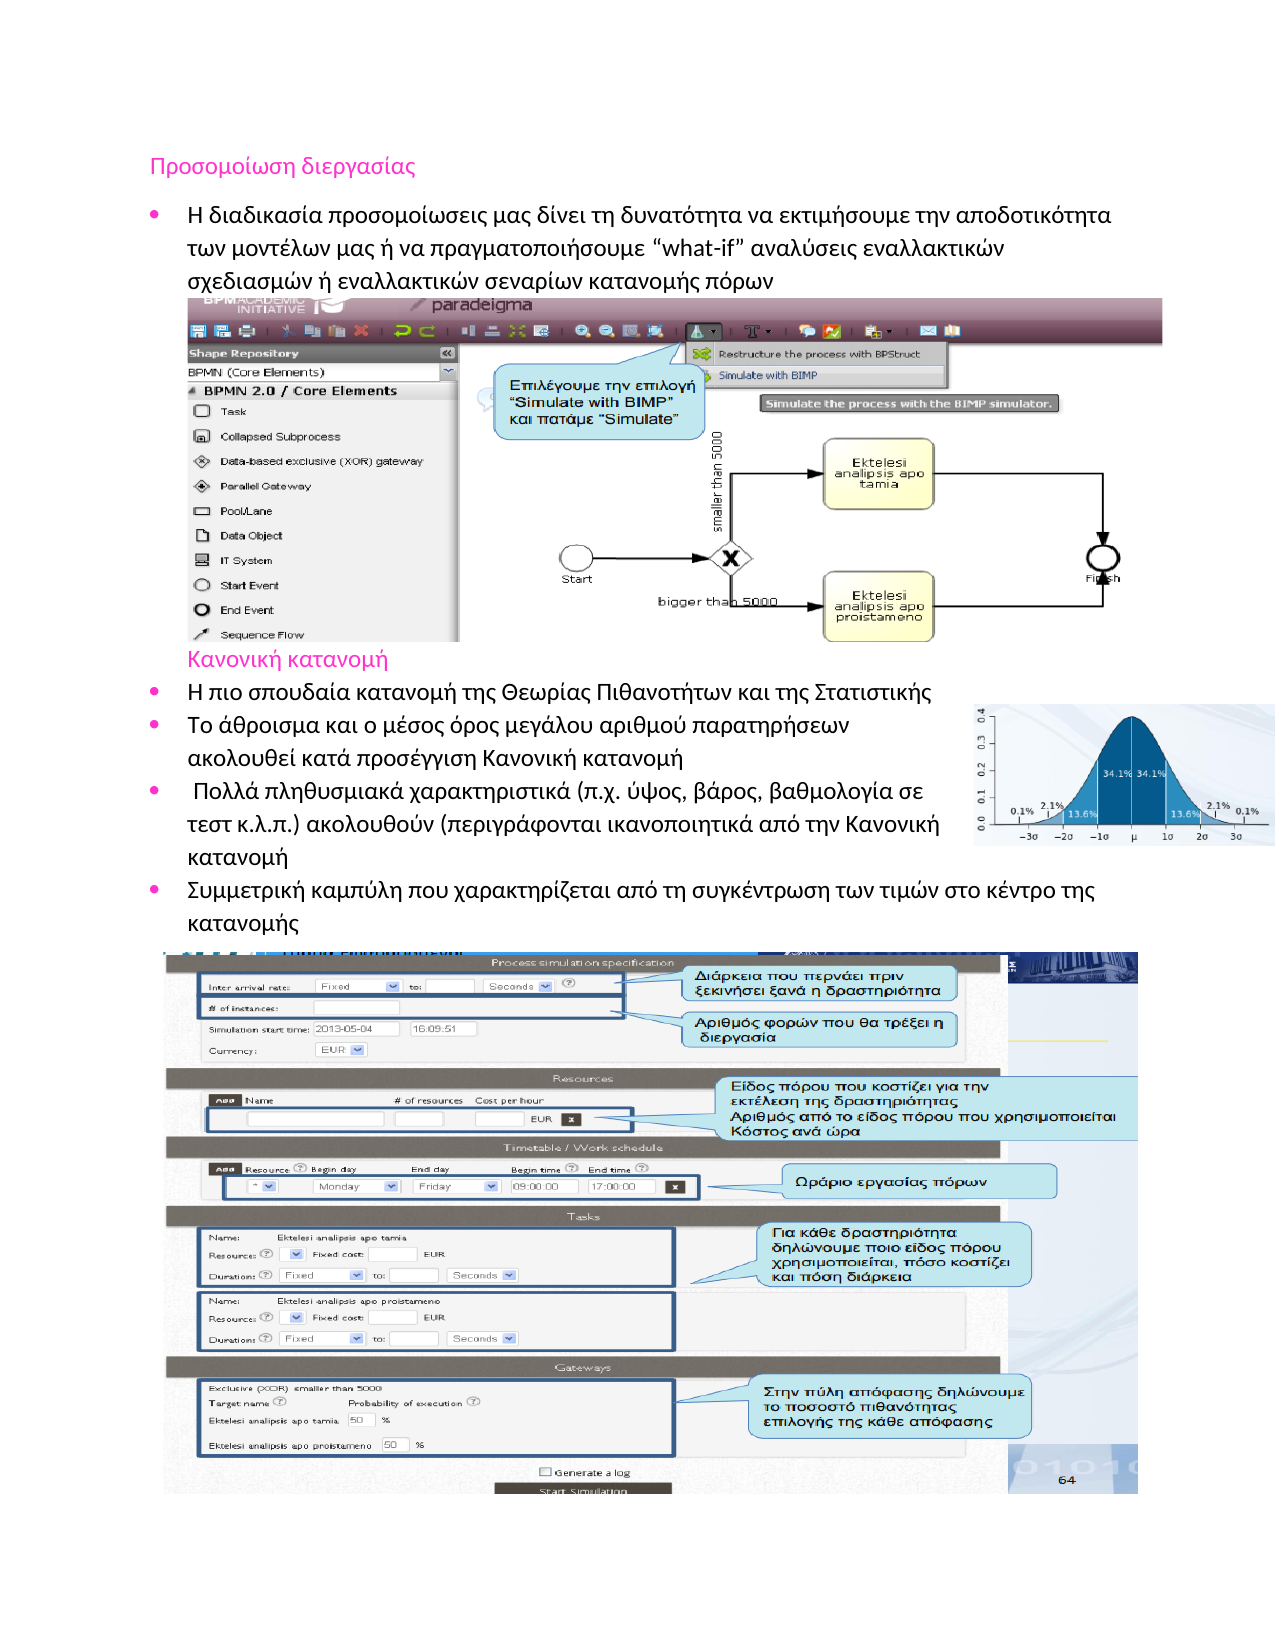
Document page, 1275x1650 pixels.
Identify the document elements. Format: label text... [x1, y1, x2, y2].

text Προσομοίωση διεργασίας [150, 150, 1125, 181]
list Κανονική κατανομή [187, 643, 1125, 674]
list Το άθροισμα και ο μέσος όρος μεγάλου αριθμού παρατηρήσεων ακολουθεί κατά προσέγγιση Κανονική κατανομή [150, 709, 973, 773]
picture [187, 298, 1163, 642]
picture [163, 952, 1138, 1494]
list Συμμετρική καμπύλη που χαρακτηρίζεται από τη συγκέντρωση των τιμών στο κέντρο της κατανομής [150, 874, 1125, 937]
picture [973, 704, 1275, 846]
list Η πιο σπουδαία κατανομή της Θεωρίας Πιθανοτήτων και της Στατιστικής [150, 676, 1125, 707]
list Η διαδικασία προσομοίωσεις μας δίνει τη δυνατότητα να εκτιμήσουμε την αποδοτικότητα των μοντέλων μας ή να πραγματοποιήσουμε “what-if” αναλύσεις εναλλακτικών σχεδιασμών ή εναλλακτικών σεναρίων κατανομής πόρων [150, 199, 1125, 296]
list Πολλά πληθυσμιακά χαρακτηριστικά (π.χ. ύψος, βάρος, βαθμολογία σε τεστ κ.λ.π.) ακολουθούν (περιγράφονται ικανοποιητικά από την Κανονική κατανομή [150, 775, 1125, 872]
